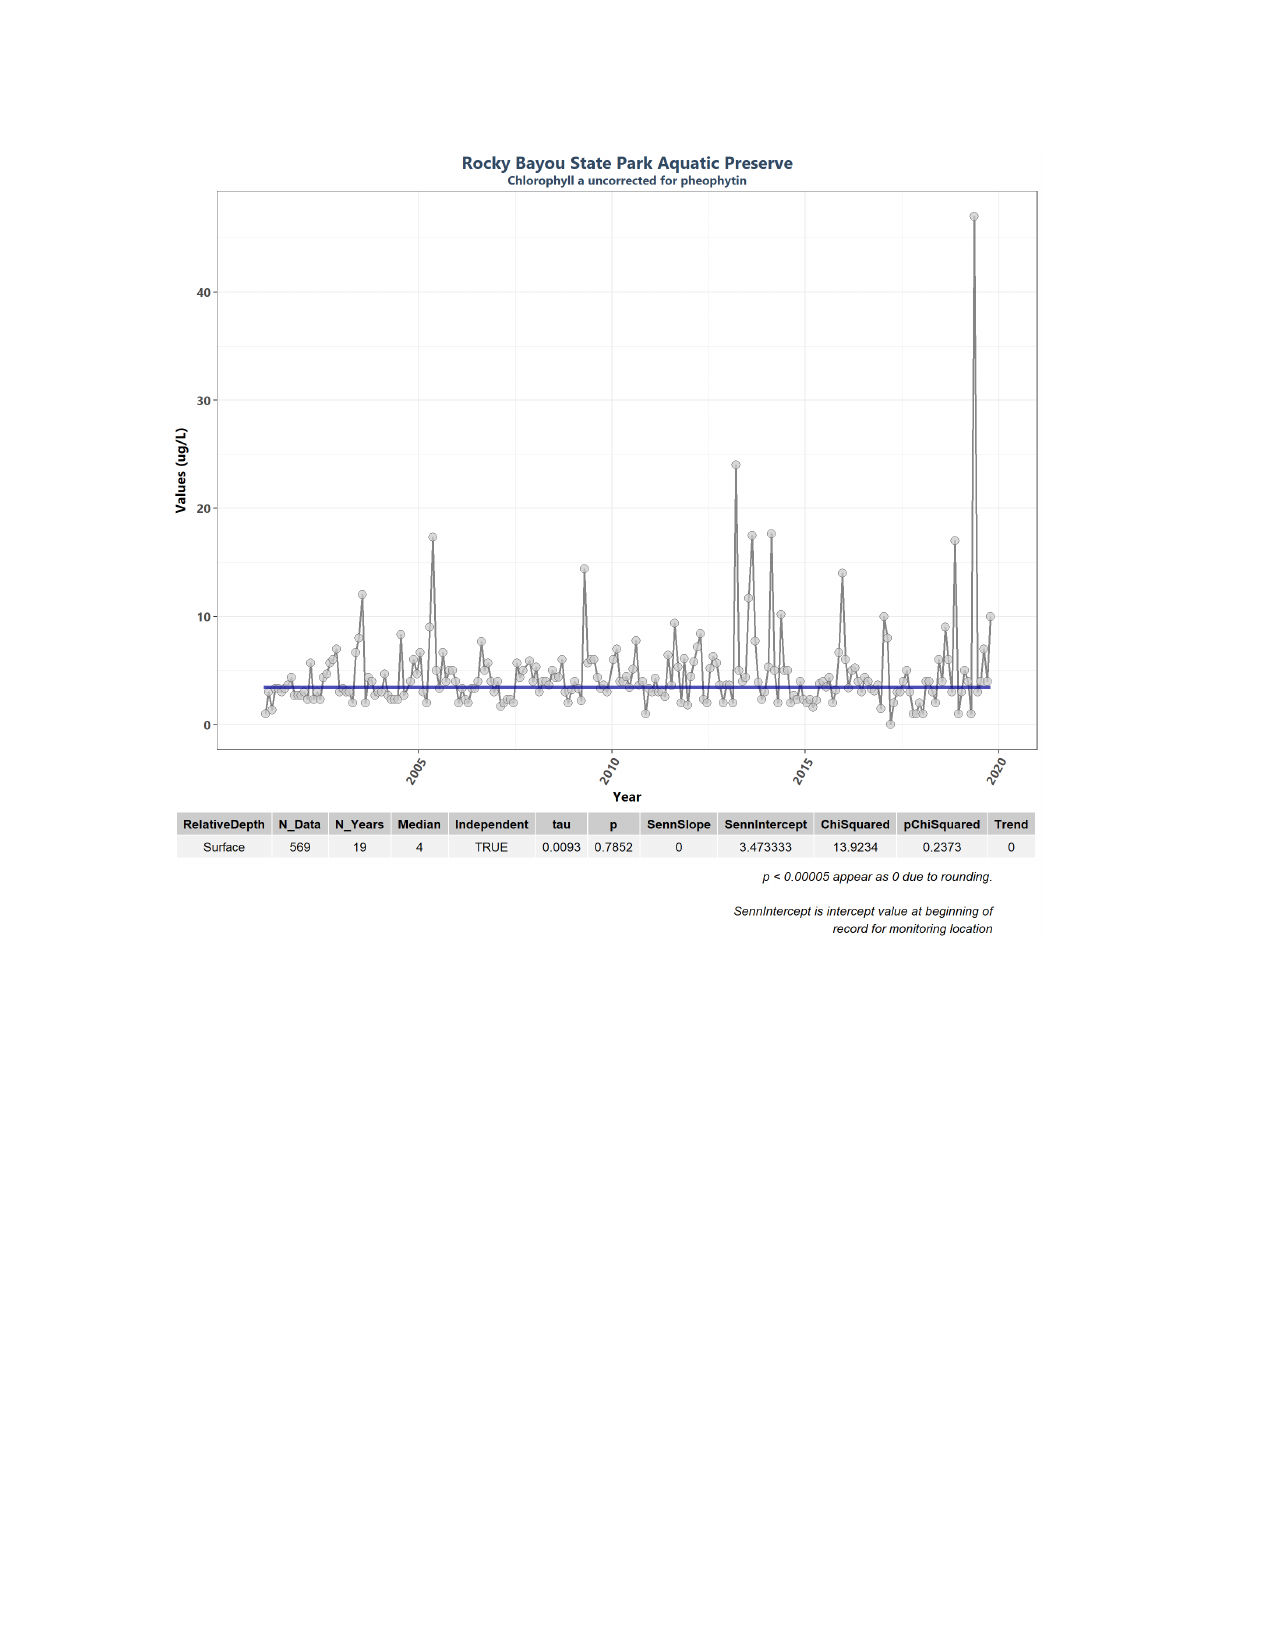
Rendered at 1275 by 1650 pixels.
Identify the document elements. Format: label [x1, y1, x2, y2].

picture [168, 150, 1044, 938]
